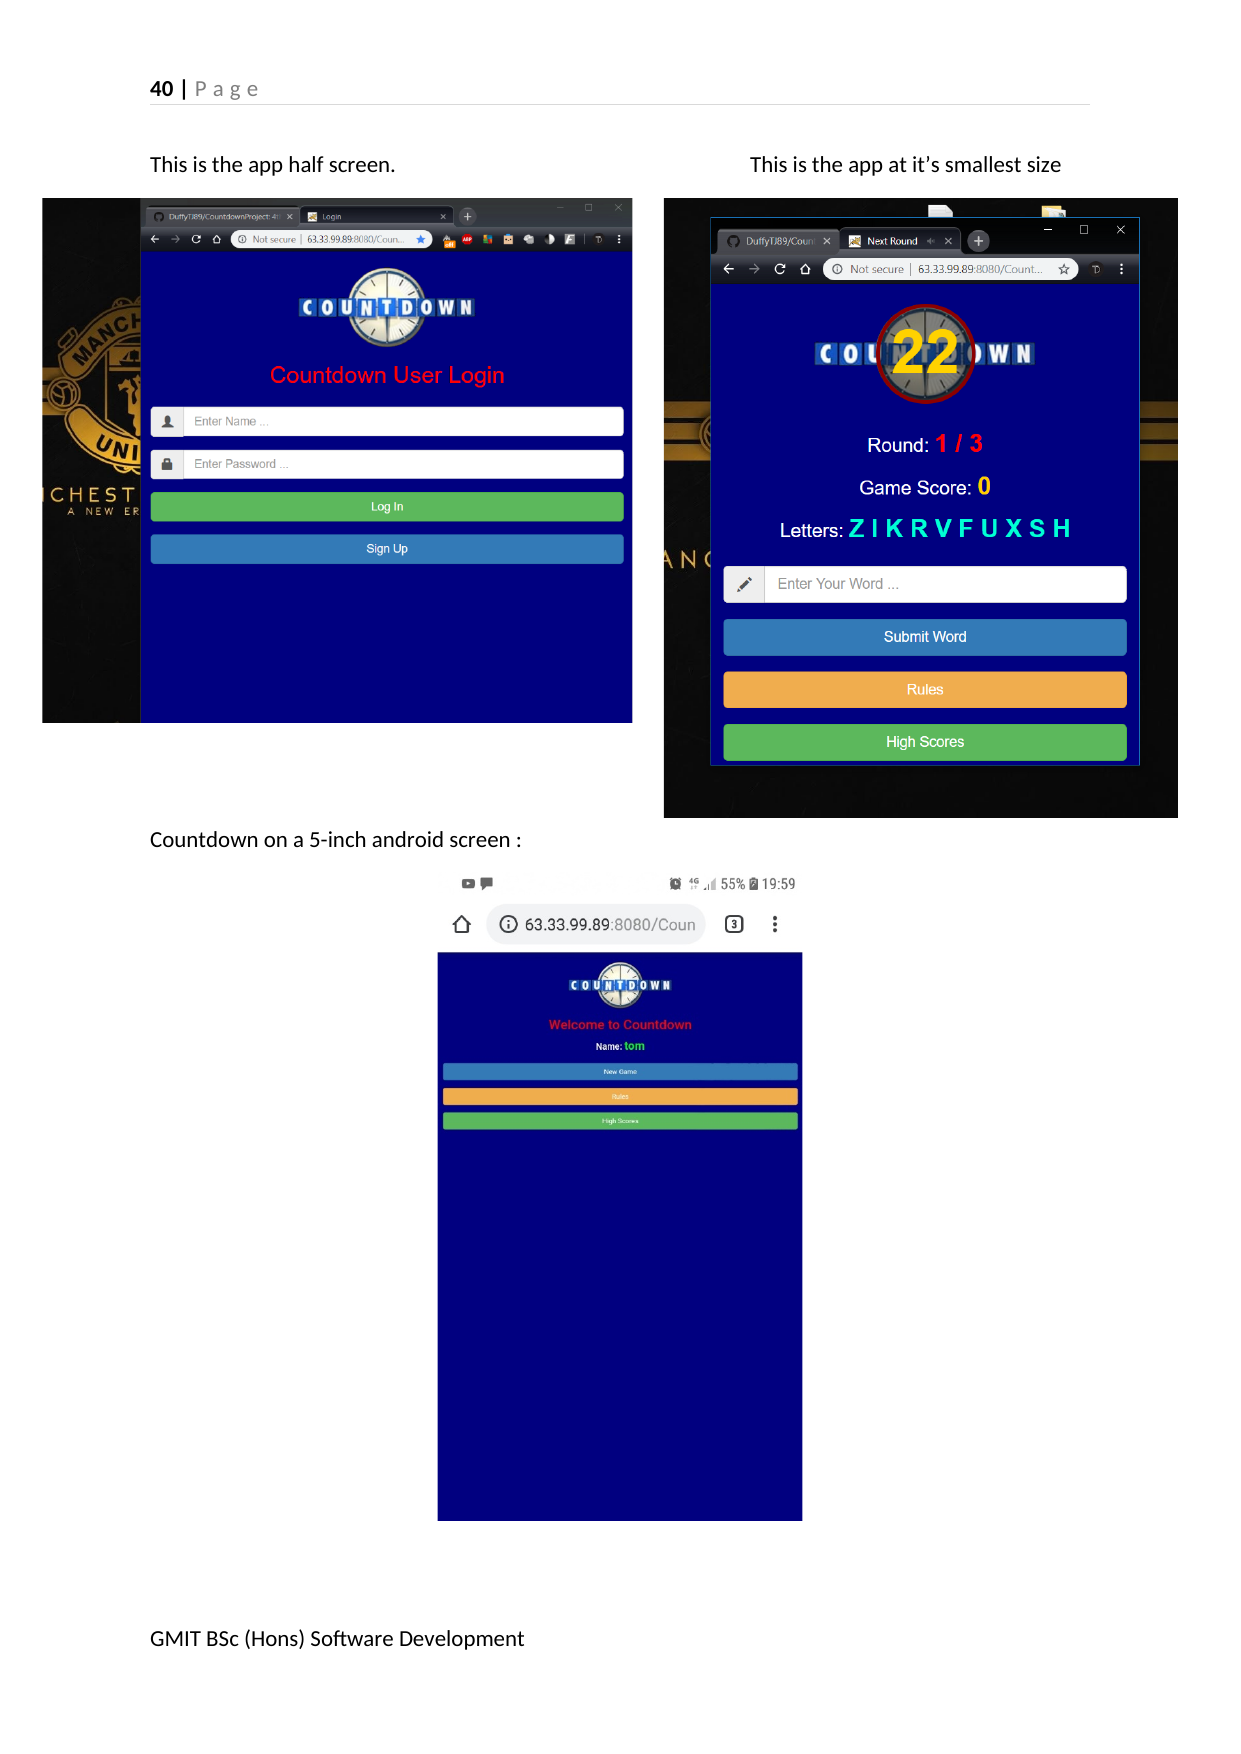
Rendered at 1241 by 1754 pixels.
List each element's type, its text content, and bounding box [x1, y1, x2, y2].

picture [42, 198, 633, 723]
picture [437, 872, 803, 1521]
text This is the app half screen. This is the app at it’s smallest size [150, 150, 1090, 178]
picture [663, 198, 1178, 818]
text Countdown on a 5-inch android screen : [150, 825, 1090, 853]
